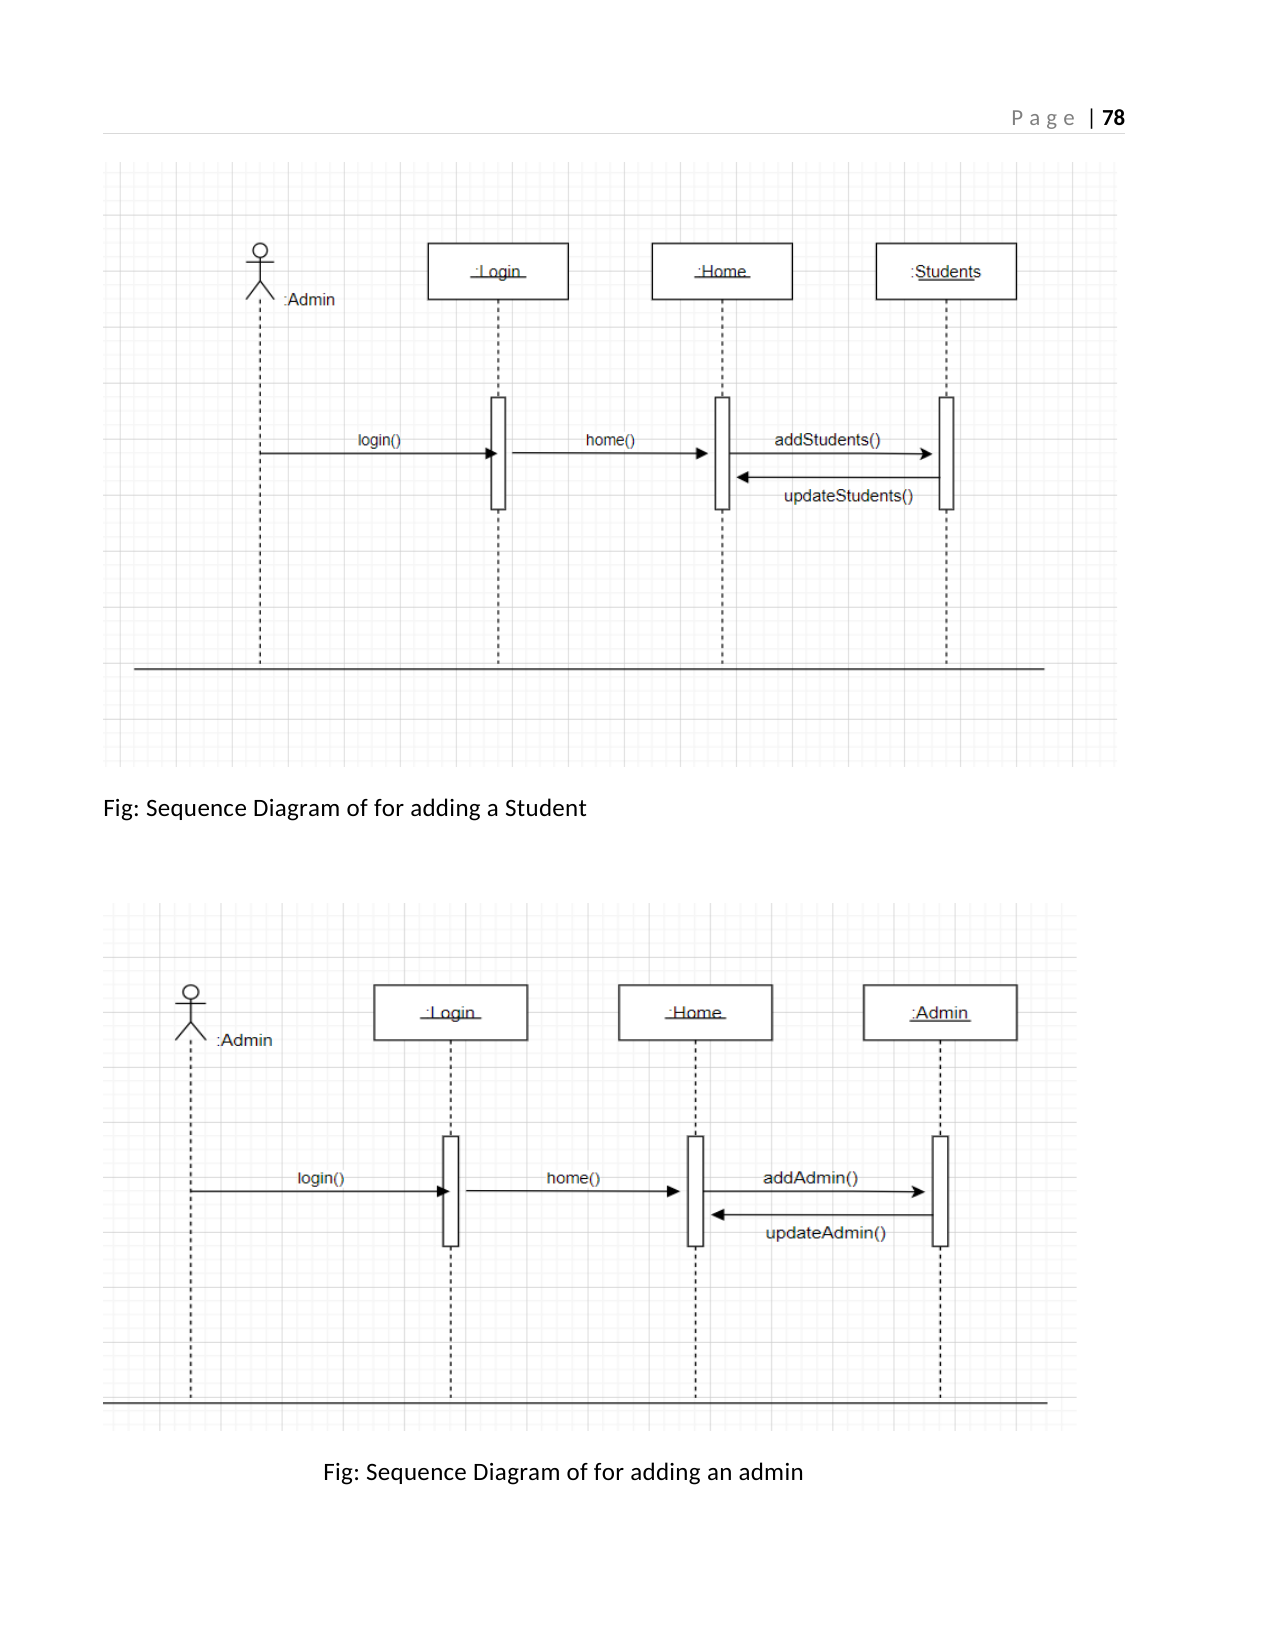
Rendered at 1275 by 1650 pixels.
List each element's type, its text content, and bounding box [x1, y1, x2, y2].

picture [103, 162, 1118, 767]
text Fig: Sequence Diagram of for adding an admin [103, 1456, 1125, 1487]
picture [103, 903, 1077, 1431]
text Fig: Sequence Diagram of for adding a Student [103, 792, 1125, 822]
